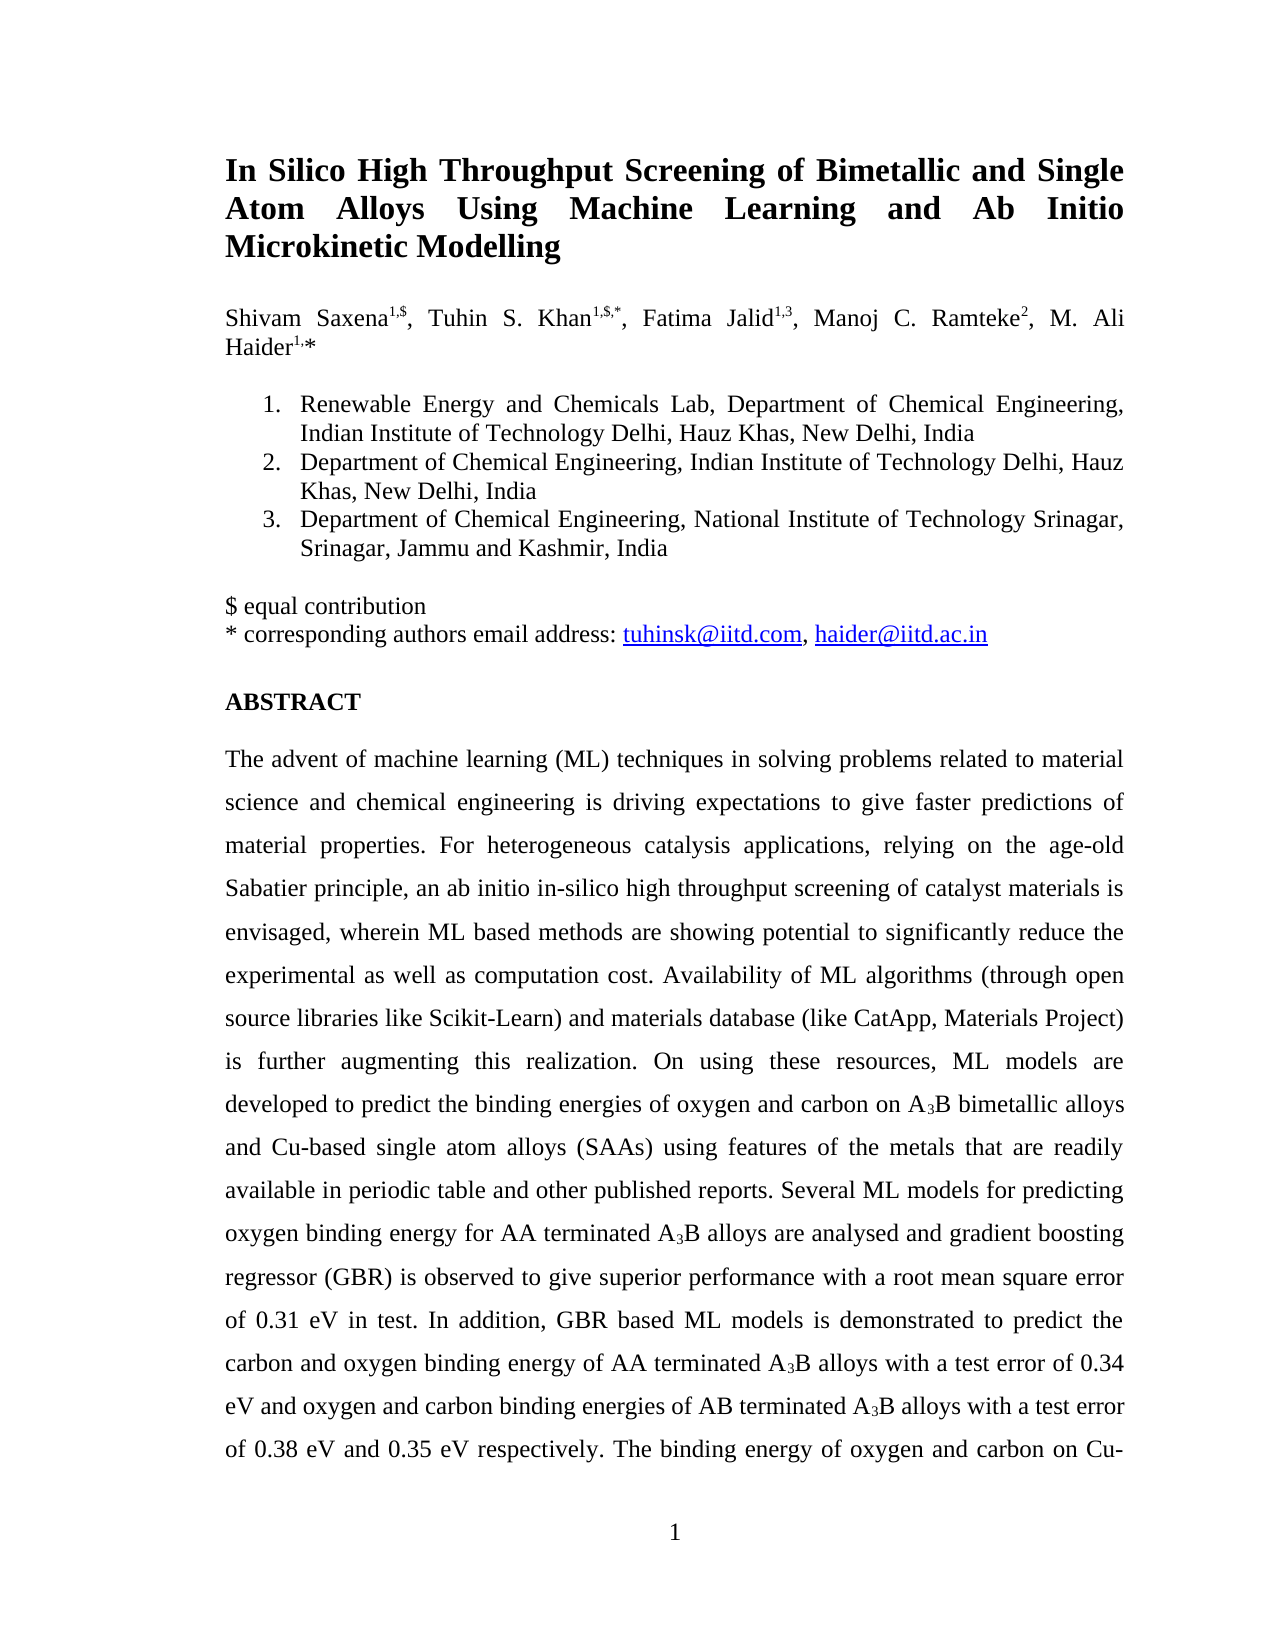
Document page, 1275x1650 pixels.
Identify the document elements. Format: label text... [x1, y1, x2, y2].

text ABSTRACT [225, 687, 1125, 715]
list Renewable Energy and Chemicals Lab, Department of Chemical Engineering, Indian Institute of Technology Delhi, Hauz Khas, New Delhi, India [262, 389, 1125, 447]
text * corresponding authors email address: tuhinsk@iitd.com, haider@iitd.ac.in [225, 619, 1125, 648]
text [225, 744, 1125, 1463]
text Shivam Saxena1,$, Tuhin S. Khan1,$,*, Fatima Jalid1,3, Manoj C. Ramteke2, M. Ali Haider1,* [225, 303, 1125, 361]
list Department of Chemical Engineering, National Institute of Technology Srinagar, Srinagar, Jammu and Kashmir, India [262, 504, 1125, 562]
list Department of Chemical Engineering, Indian Institute of Technology Delhi, Hauz Khas, New Delhi, India [262, 447, 1125, 504]
text In Silico High Throughput Screening of Bimetallic and Single Atom Alloys Using Machine Learning and Ab Initio Microkinetic Modelling [225, 150, 1125, 265]
text $ equal contribution [225, 591, 1125, 619]
